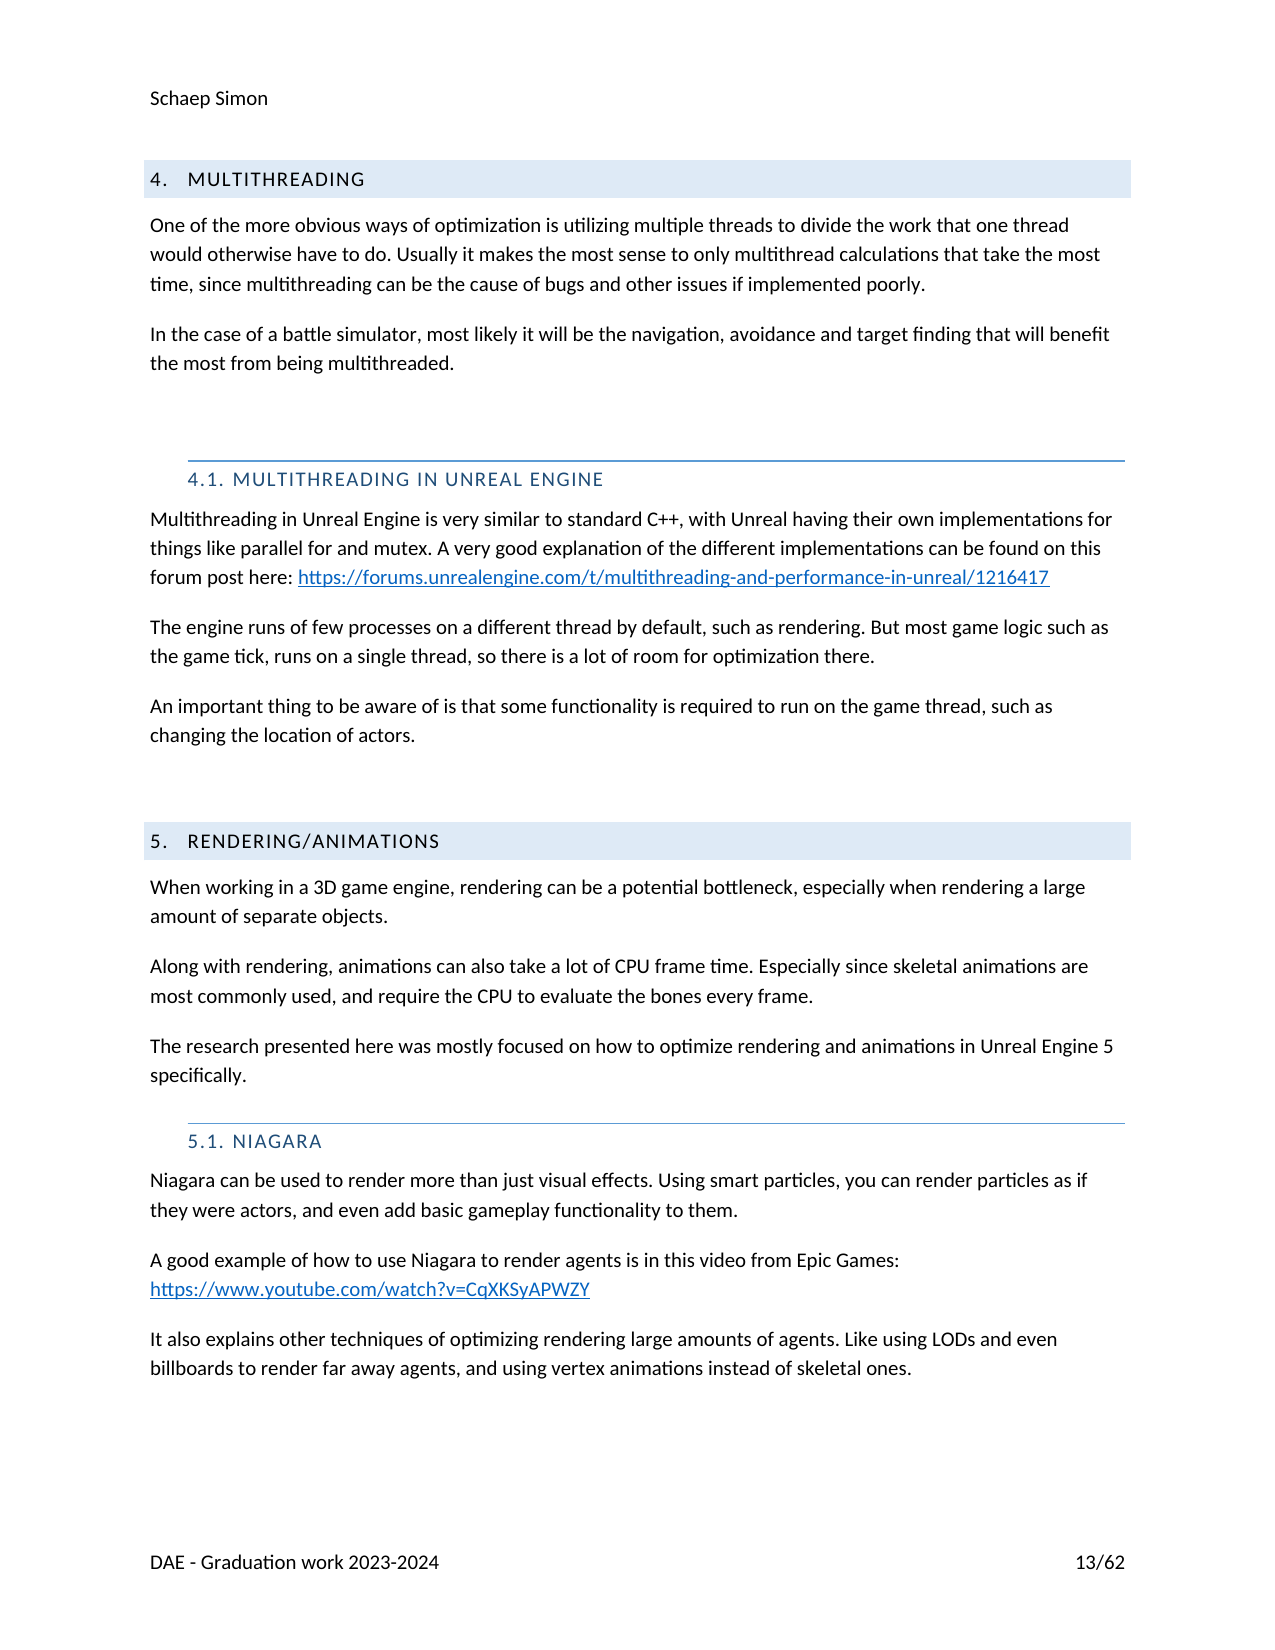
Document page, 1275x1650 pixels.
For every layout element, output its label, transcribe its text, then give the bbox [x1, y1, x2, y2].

text Niagara can be used to render more than just visual effects. Using smart particles, you can render particles as if they were actors, and even add basic gameplay functionality to them. [150, 1168, 1125, 1222]
text The research presented here was mostly focused on how to optimize rendering and animations in Unreal Engine 5 specifically. [150, 1033, 1125, 1087]
text An important thing to be aware of is that some functionality is required to run on the game thread, such as changing the location of actors. [150, 693, 1125, 748]
subtitle Multithreading [150, 167, 1125, 192]
subtitle Rendering/animations [150, 829, 1125, 854]
text The engine runs of few processes on a different thread by default, such as rendering. But most game logic such as the game tick, runs on a single thread, so there is a lot of room for optimization there. [150, 614, 1125, 669]
text One of the more obvious ways of optimization is utilizing multiple threads to divide the work that one thread would otherwise have to do. Usually it makes the most sense to only multithread calculations that take the most time, since multithreading can be the cause of bugs and other issues if implemented poorly. [150, 212, 1125, 296]
subtitle Multithreading in Unreal Engine [187, 461, 1125, 492]
text Multithreading in Unreal Engine is very similar to standard C++, with Unreal having their own implementations for things like parallel for and mutex. A very good explanation of the different implementations can be found on this forum post here: https://forums.unrealengine.com/t/multithreading-and-performance-in-unreal/1216417 [150, 506, 1125, 589]
text It also explains other techniques of optimizing rendering large amounts of agents. Like using LODs and even billboards to render far away agents, and using vertex animations instead of skeletal ones. [150, 1326, 1125, 1381]
text When working in a 3D game engine, rendering can be a potential bottleneck, especially when rendering a large amount of separate objects. [150, 874, 1125, 929]
text Along with rendering, animations can also take a lot of CPU frame time. Especially since skeletal animations are most commonly used, and require the CPU to evaluate the bones every frame. [150, 954, 1125, 1008]
text In the case of a battle simulator, most likely it will be the navigation, avoidance and target finding that will benefit the most from being multithreaded. [150, 321, 1125, 375]
subtitle Niagara [187, 1124, 1125, 1153]
text A good example of how to use Niagara to render agents is in this video from Epic Games: https://www.youtube.com/watch?v=CqXKSyAPWZY [150, 1247, 1125, 1301]
